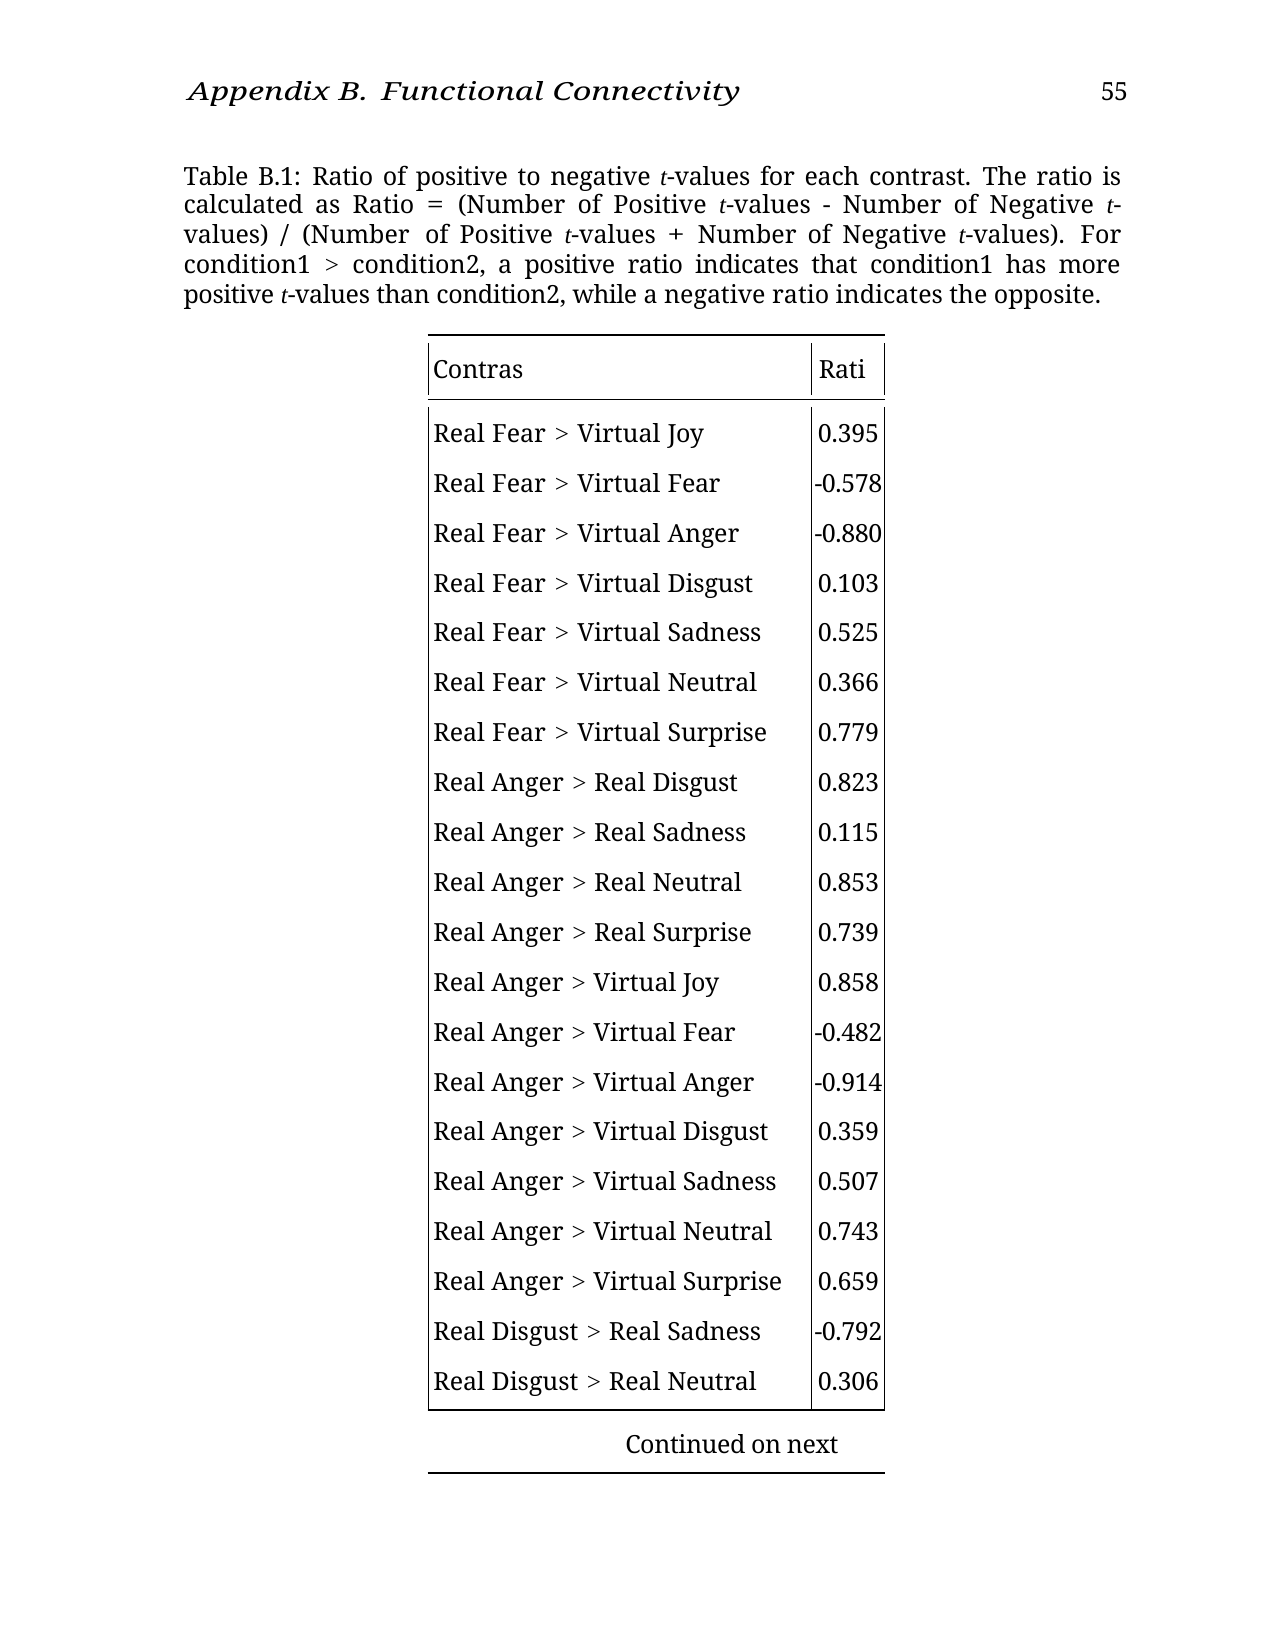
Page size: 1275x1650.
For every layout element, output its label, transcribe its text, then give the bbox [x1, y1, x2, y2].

table_cell Real Fear > Virtual Disgust [429, 556, 811, 606]
table_header 0.395 [812, 407, 884, 456]
table_header Real Fear > Virtual Joy [429, 407, 811, 456]
table_cell 0.858 [812, 955, 884, 1005]
table_cell Real Anger > Virtual Sadness [429, 1155, 811, 1204]
table_cell -0.880 [812, 506, 884, 556]
table_cell Real Anger > Real Disgust [429, 756, 811, 805]
table_cell Real Fear > Virtual Fear [429, 456, 811, 506]
table_cell 0.779 [812, 706, 884, 756]
table_cell Real Fear > Virtual Sadness [429, 606, 811, 656]
table_cell 0.659 [812, 1255, 884, 1304]
text Table B.1: Ratio of positive to negative t-values for each contrast. The ratio is calculated as Ratio = (Number of Positive t-values - Number of Negative t-values) / (Number of Positive t-values + Number of Negative t-values). For condition1 > condition2, a positive ratio indicates that condition1 has more positive t-values than condition2, while a negative ratio indicates the opposite. [183, 161, 1121, 311]
table_cell Real Fear > Virtual Anger [429, 506, 811, 556]
table_cell 0.103 [812, 556, 884, 606]
table_cell -0.578 [812, 456, 884, 506]
table_cell Real Anger > Virtual Fear [429, 1005, 811, 1055]
table_cell Real Anger > Virtual Anger [429, 1055, 811, 1105]
table_cell 0.507 [812, 1155, 884, 1204]
table_cell Real Anger > Real Surprise [429, 905, 811, 955]
table_cell Real Fear > Virtual Surprise [429, 706, 811, 756]
table_cell 0.823 [812, 756, 884, 805]
table_cell 0.743 [812, 1205, 884, 1254]
table_cell Real Anger > Virtual Disgust [429, 1105, 811, 1155]
table_cell 0.359 [812, 1105, 884, 1155]
table_cell -0.914 [812, 1055, 884, 1105]
table_cell -0.792 [812, 1304, 884, 1354]
table_cell Real Anger > Real Sadness [429, 805, 811, 855]
table_cell Real Disgust > Real Neutral [429, 1354, 811, 1409]
table_cell 0.525 [812, 606, 884, 656]
table_cell Real Anger > Real Neutral [429, 855, 811, 905]
table_cell 0.366 [812, 656, 884, 706]
table_cell Real Anger > Virtual Surprise [429, 1255, 811, 1304]
table_cell Real Fear > Virtual Neutral [429, 656, 811, 706]
table_cell Real Disgust > Real Sadness [429, 1304, 811, 1354]
table_cell 0.853 [812, 855, 884, 905]
table_cell -0.482 [812, 1005, 884, 1055]
table_cell Real Anger > Virtual Neutral [429, 1205, 811, 1254]
table_cell 0.739 [812, 905, 884, 955]
table_cell 0.306 [812, 1354, 884, 1409]
table_cell Real Anger > Virtual Joy [429, 955, 811, 1005]
table_cell 0.115 [812, 805, 884, 855]
